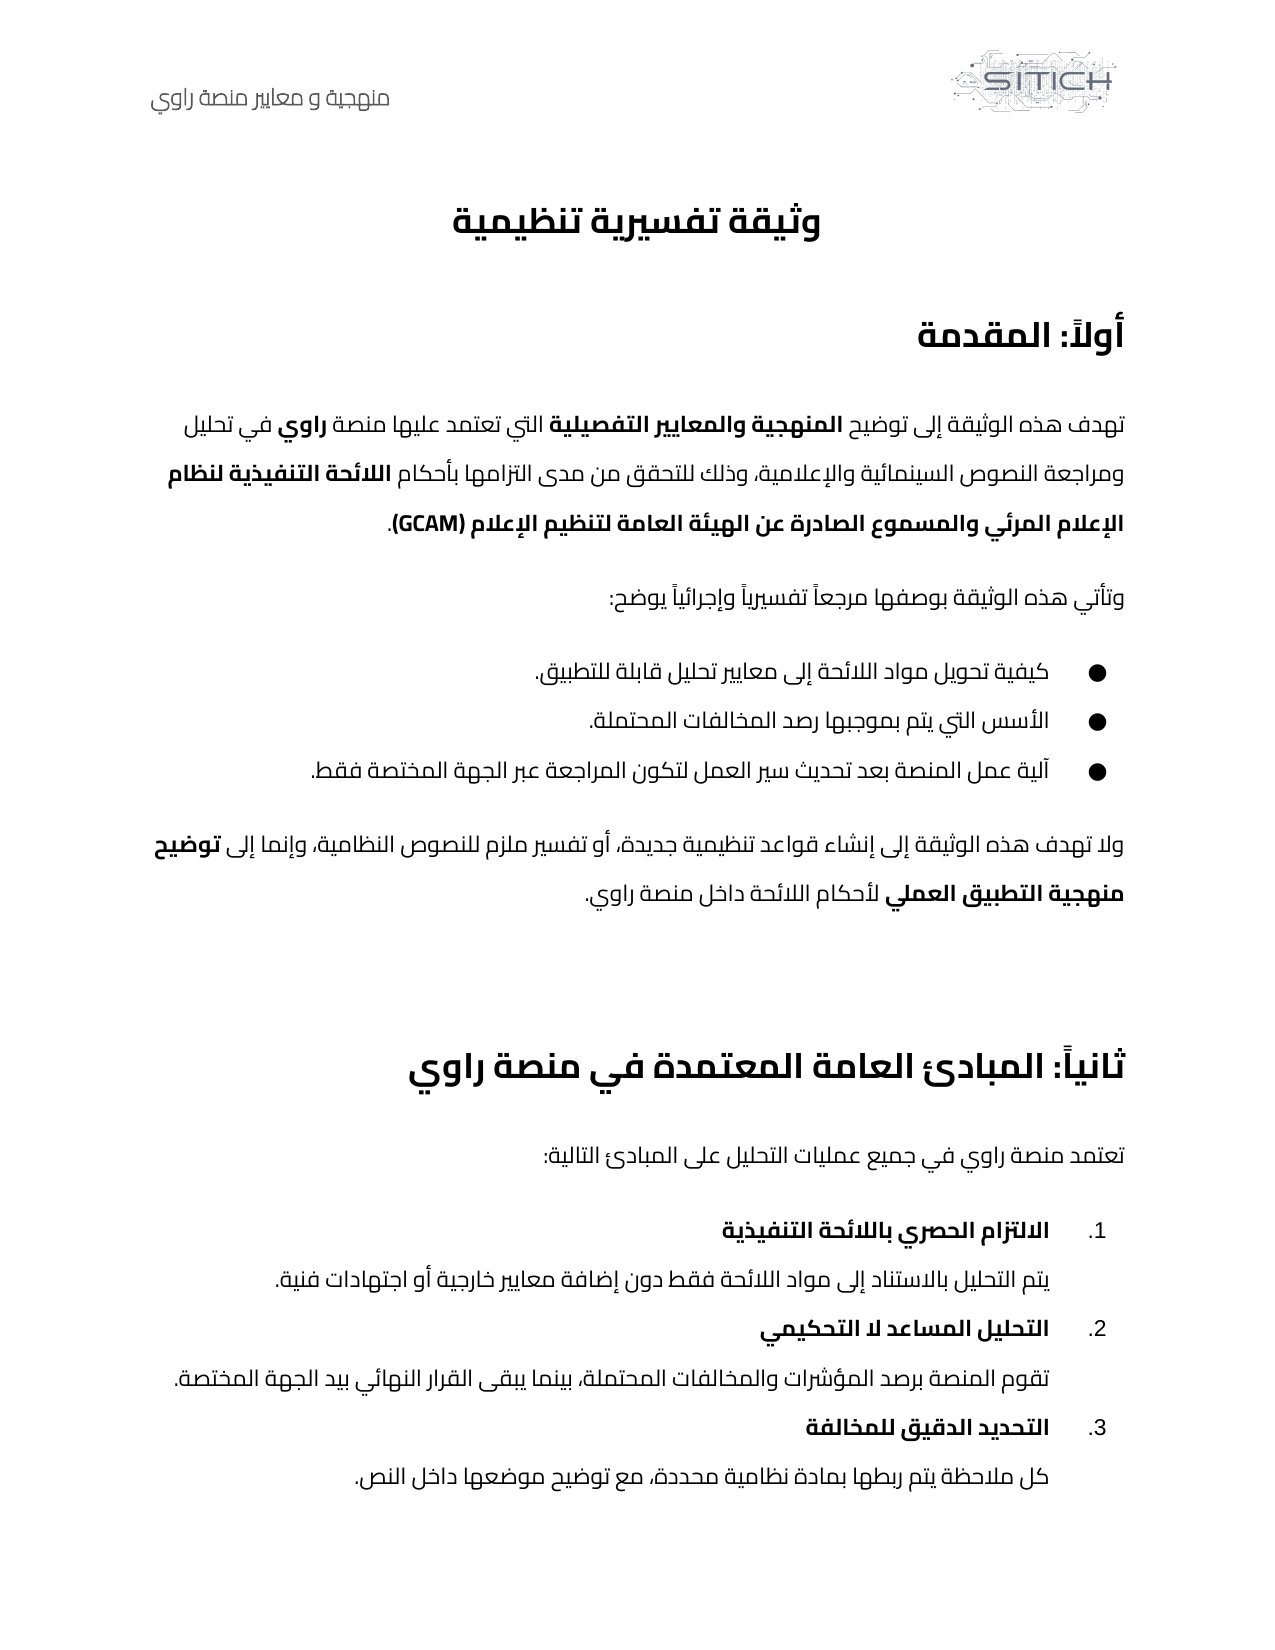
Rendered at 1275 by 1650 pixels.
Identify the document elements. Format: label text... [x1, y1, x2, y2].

list آلية عمل المنصة بعد تحديث سير العمل لتكون المراجعة عبر الجهة المختصة فقط. [150, 748, 1087, 791]
list الالتزام الحصري باللائحة التنفيذية يتم التحليل بالاستناد إلى مواد اللائحة فقط دون إضافة معايير خارجية أو اجتهادات فنية. [150, 1208, 1087, 1300]
list الأسس التي يتم بموجبها رصد المخالفات المحتملة. [150, 699, 1087, 742]
text تعتمد منصة راوي في جميع عمليات التحليل على المبادئ التالية: [150, 1134, 1125, 1177]
text تهدف هذه الوثيقة إلى توضيح المنهجية والمعايير التفصيلية التي تعتمد عليها منصة راوي في تحليل ومراجعة النصوص السينمائية والإعلامية، وذلك للتحقق من مدى التزامها بأحكام اللائحة التنفيذية لنظام الإعلام المرئي والمسموع الصادرة عن الهيئة العامة لتنظيم الإعلام (GCAM). [150, 402, 1125, 544]
list التحليل المساعد لا التحكيمي تقوم المنصة برصد المؤشرات والمخالفات المحتملة، بينما يبقى القرار النهائي بيد الجهة المختصة. [150, 1307, 1087, 1399]
subtitle وثيقة تفسيرية تنظيمية [150, 187, 1125, 254]
subtitle أولاً: المقدمة [150, 301, 1125, 368]
text وتأتي هذه الوثيقة بوصفها مرجعاً تفسيرياً وإجرائياً يوضح: [150, 575, 1125, 618]
list التحديد الدقيق للمخالفة كل ملاحظة يتم ربطها بمادة نظامية محددة، مع توضيح موضعها داخل النص. [150, 1405, 1087, 1497]
subtitle ثانياً: المبادئ العامة المعتمدة في منصة راوي [150, 1033, 1125, 1099]
text ولا تهدف هذه الوثيقة إلى إنشاء قواعد تنظيمية جديدة، أو تفسير ملزم للنصوص النظامية، وإنما إلى توضيح منهجية التطبيق العملي لأحكام اللائحة داخل منصة راوي. [150, 822, 1125, 914]
list كيفية تحويل مواد اللائحة إلى معايير تحليل قابلة للتطبيق. [150, 649, 1087, 692]
